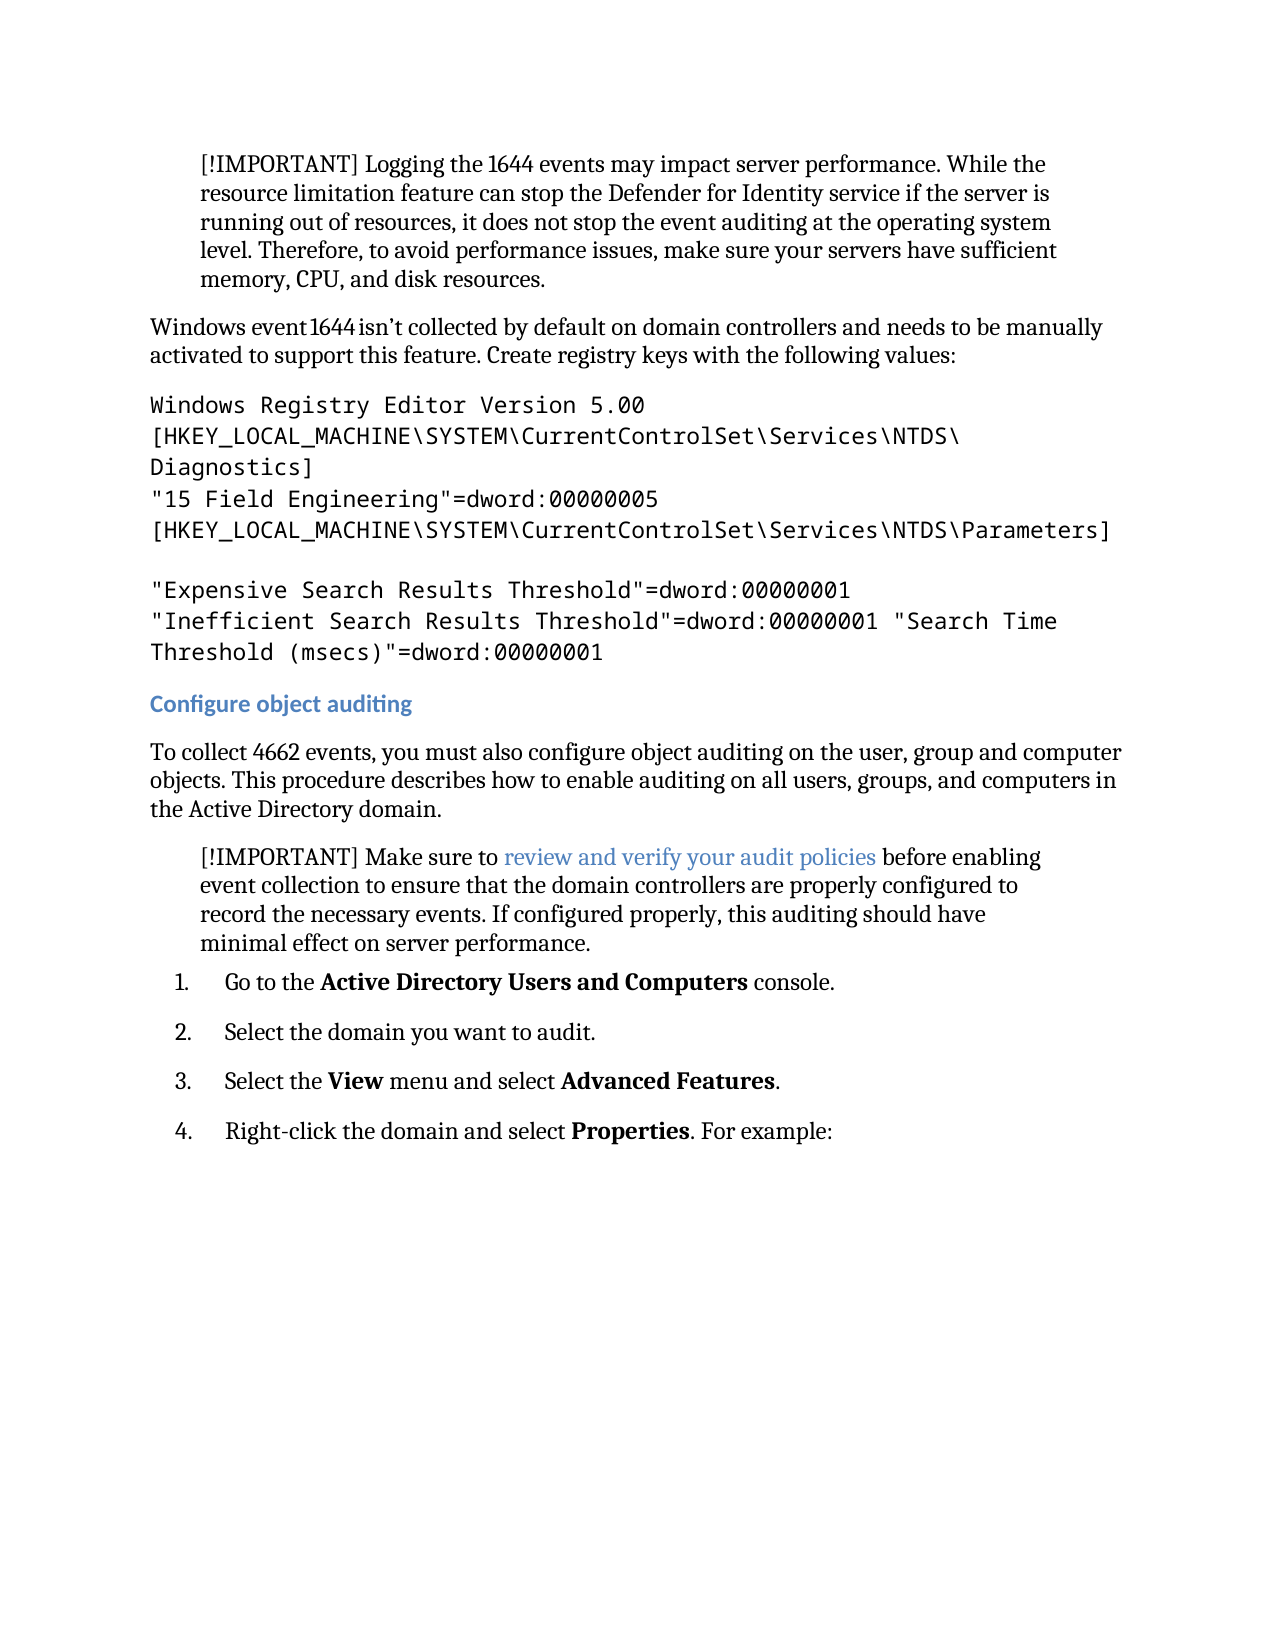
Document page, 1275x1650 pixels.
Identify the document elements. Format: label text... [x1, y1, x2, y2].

text [!IMPORTANT] Logging the 1644 events may impact server performance. While the resource limitation feature can stop the Defender for Identity service if the server is running out of resources, it does not stop the event auditing at the operating system level. Therefore, to avoid performance issues, make sure your servers have sufficient memory, CPU, and disk resources. [200, 150, 1075, 294]
subtitle Configure object auditing [150, 688, 1125, 719]
list Select the domain you want to audit. [175, 1018, 1125, 1046]
text [!IMPORTANT] Make sure to review and verify your audit policies before enabling event collection to ensure that the domain controllers are properly configured to record the necessary events. If configured properly, this auditing should have minimal effect on server performance. [200, 843, 1075, 958]
list Select the View menu and select Advanced Features. [175, 1067, 1125, 1096]
list Right-click the domain and select Properties. For example: [175, 1117, 1125, 1146]
text Windows event 1644 isn’t collected by default on domain controllers and needs to be manually activated to support this feature. Create registry keys with the following values: [150, 312, 1125, 370]
list Go to the Active Directory Users and Computers console. [175, 968, 1125, 997]
text To collect 4662 events, you must also configure object auditing on the user, group and computer objects. This procedure describes how to enable auditing on all users, groups, and computers in the Active Directory domain. [150, 738, 1125, 824]
text Windows Registry Editor Version 5.00 [HKEY_LOCAL_MACHINE\SYSTEM\CurrentControlSet\Services\NTDS\Diagnostics] "15 Field Engineering"=dword:00000005 [HKEY_LOCAL_MACHINE\SYSTEM\CurrentControlSet\Services\NTDS\Parameters] "Expensive Search Results Threshold"=dword:00000001 "Inefficient Search Results Threshold"=dword:00000001 "Search Time Threshold (msecs)"=dword:00000001 [150, 389, 1125, 667]
